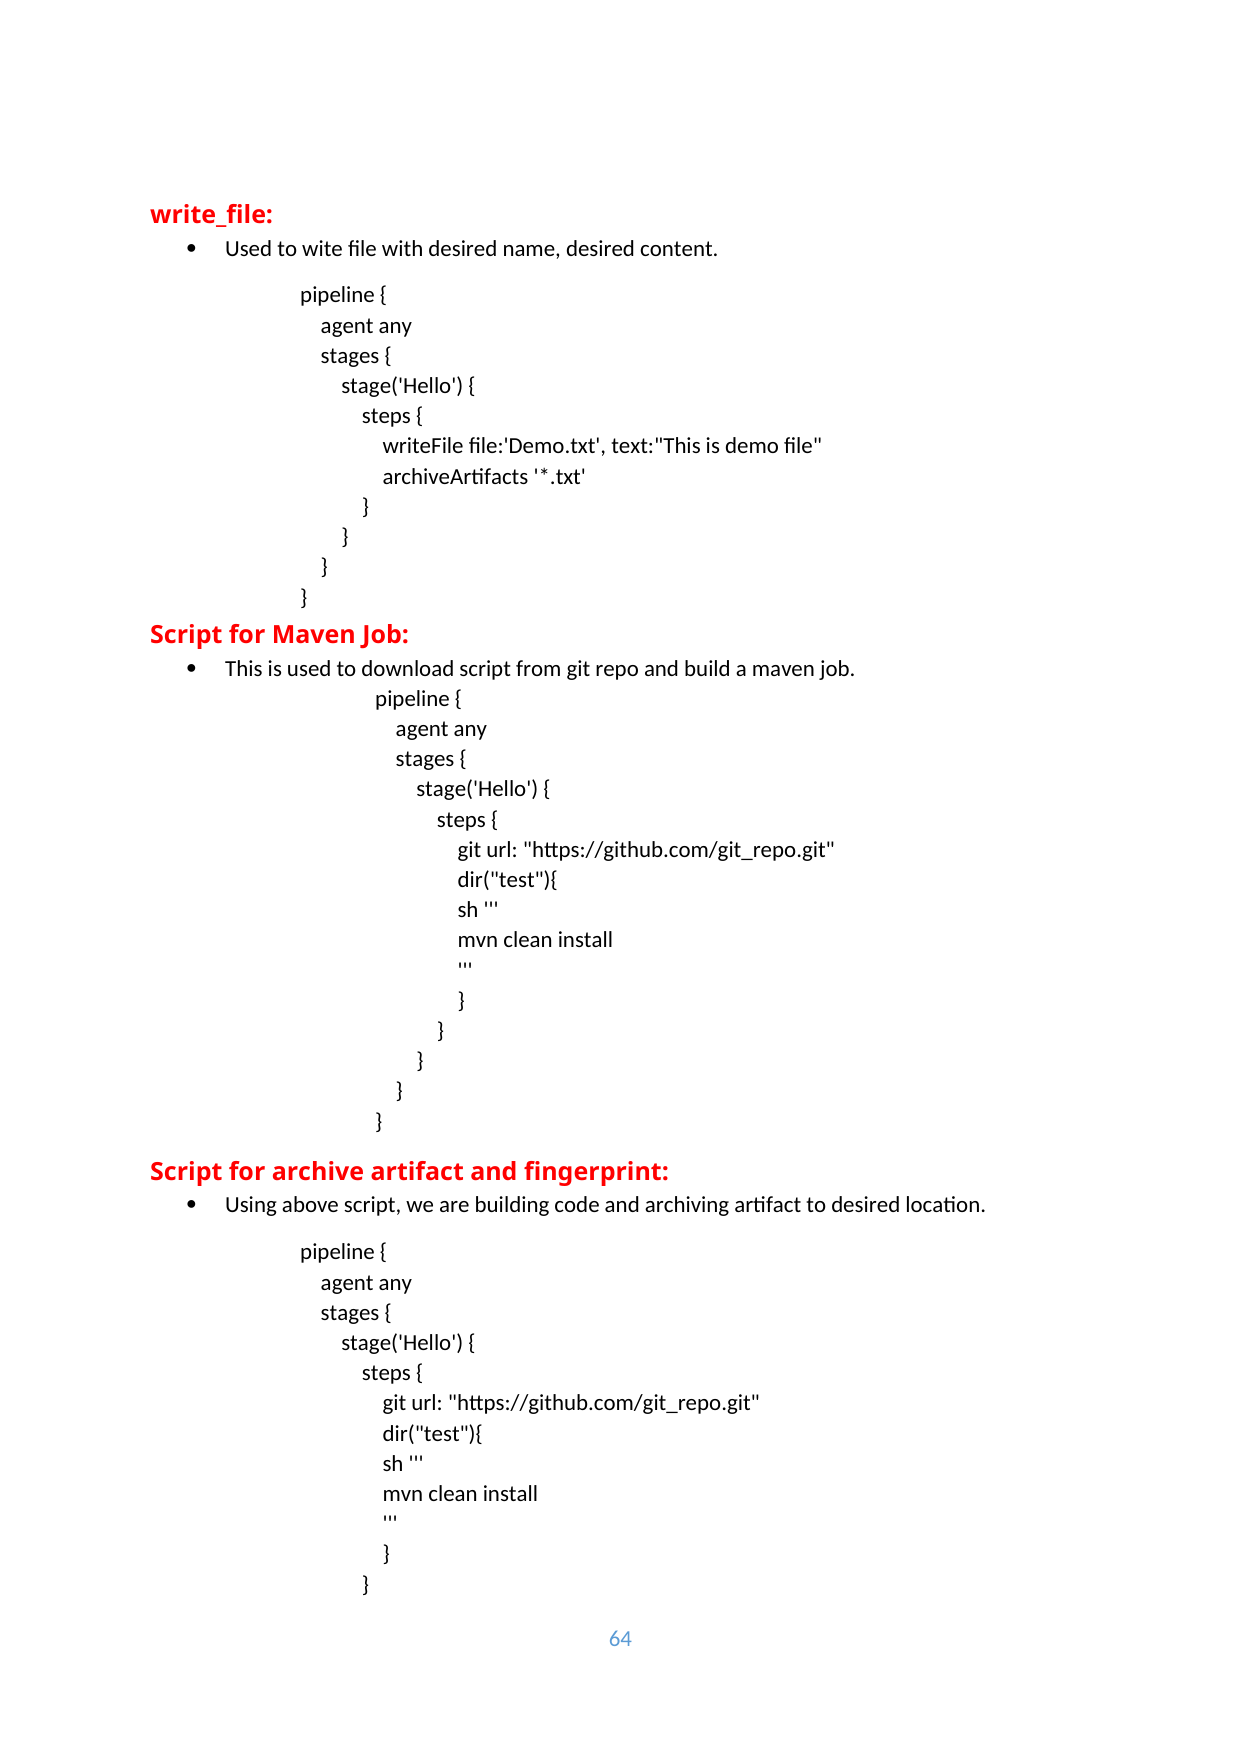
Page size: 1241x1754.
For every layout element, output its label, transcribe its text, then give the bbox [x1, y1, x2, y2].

text agent any [300, 1268, 1090, 1296]
text stage('Hello') { [300, 1328, 1090, 1356]
list agent any [375, 714, 1090, 742]
text } [300, 522, 1090, 550]
text stages { [300, 341, 1090, 369]
subtitle Script for Maven Job: [150, 617, 1090, 651]
list stages { [375, 744, 1090, 772]
list Using above script, we are building code and archiving artifact to desired location. [187, 1191, 1090, 1218]
subtitle write_file: [150, 197, 1090, 231]
list steps { [375, 805, 1090, 833]
list sh ''' [375, 895, 1090, 923]
text steps { [300, 401, 1090, 429]
list ''' [375, 956, 1090, 984]
text } [300, 492, 1090, 520]
list } [375, 1046, 1090, 1074]
text mvn clean install [300, 1479, 1090, 1507]
text } [300, 1570, 1090, 1598]
list } [375, 1107, 1090, 1135]
list } [375, 986, 1090, 1014]
text steps { [300, 1358, 1090, 1386]
list } [375, 1016, 1090, 1044]
text agent any [300, 311, 1090, 339]
list dir("test"){ [375, 865, 1090, 893]
text dir("test"){ [300, 1419, 1090, 1447]
list mvn clean install [375, 926, 1090, 954]
subtitle Script for archive artifact and fingerprint: [150, 1154, 1090, 1188]
text } [300, 1539, 1090, 1567]
list pipeline { [375, 684, 1090, 712]
list stage('Hello') { [375, 774, 1090, 803]
list This is used to download script from git repo and build a maven job. [187, 654, 1090, 682]
text ''' [300, 1509, 1090, 1537]
list } [375, 1077, 1090, 1105]
text writeFile file:'Demo.txt', text:"This is demo file" [300, 432, 1090, 459]
text stage('Hello') { [300, 371, 1090, 399]
list git url: "https://github.com/git_repo.git" [375, 835, 1090, 863]
text pipeline { [300, 281, 1090, 308]
text pipeline { [300, 1237, 1090, 1265]
text sh ''' [300, 1449, 1090, 1477]
text git url: "https://github.com/git_repo.git" [300, 1388, 1090, 1416]
text } [300, 583, 1090, 611]
text archiveArtifacts '*.txt' [300, 462, 1090, 490]
text stages { [300, 1298, 1090, 1326]
text } [300, 552, 1090, 580]
list Used to wite file with desired name, desired content. [187, 234, 1090, 262]
